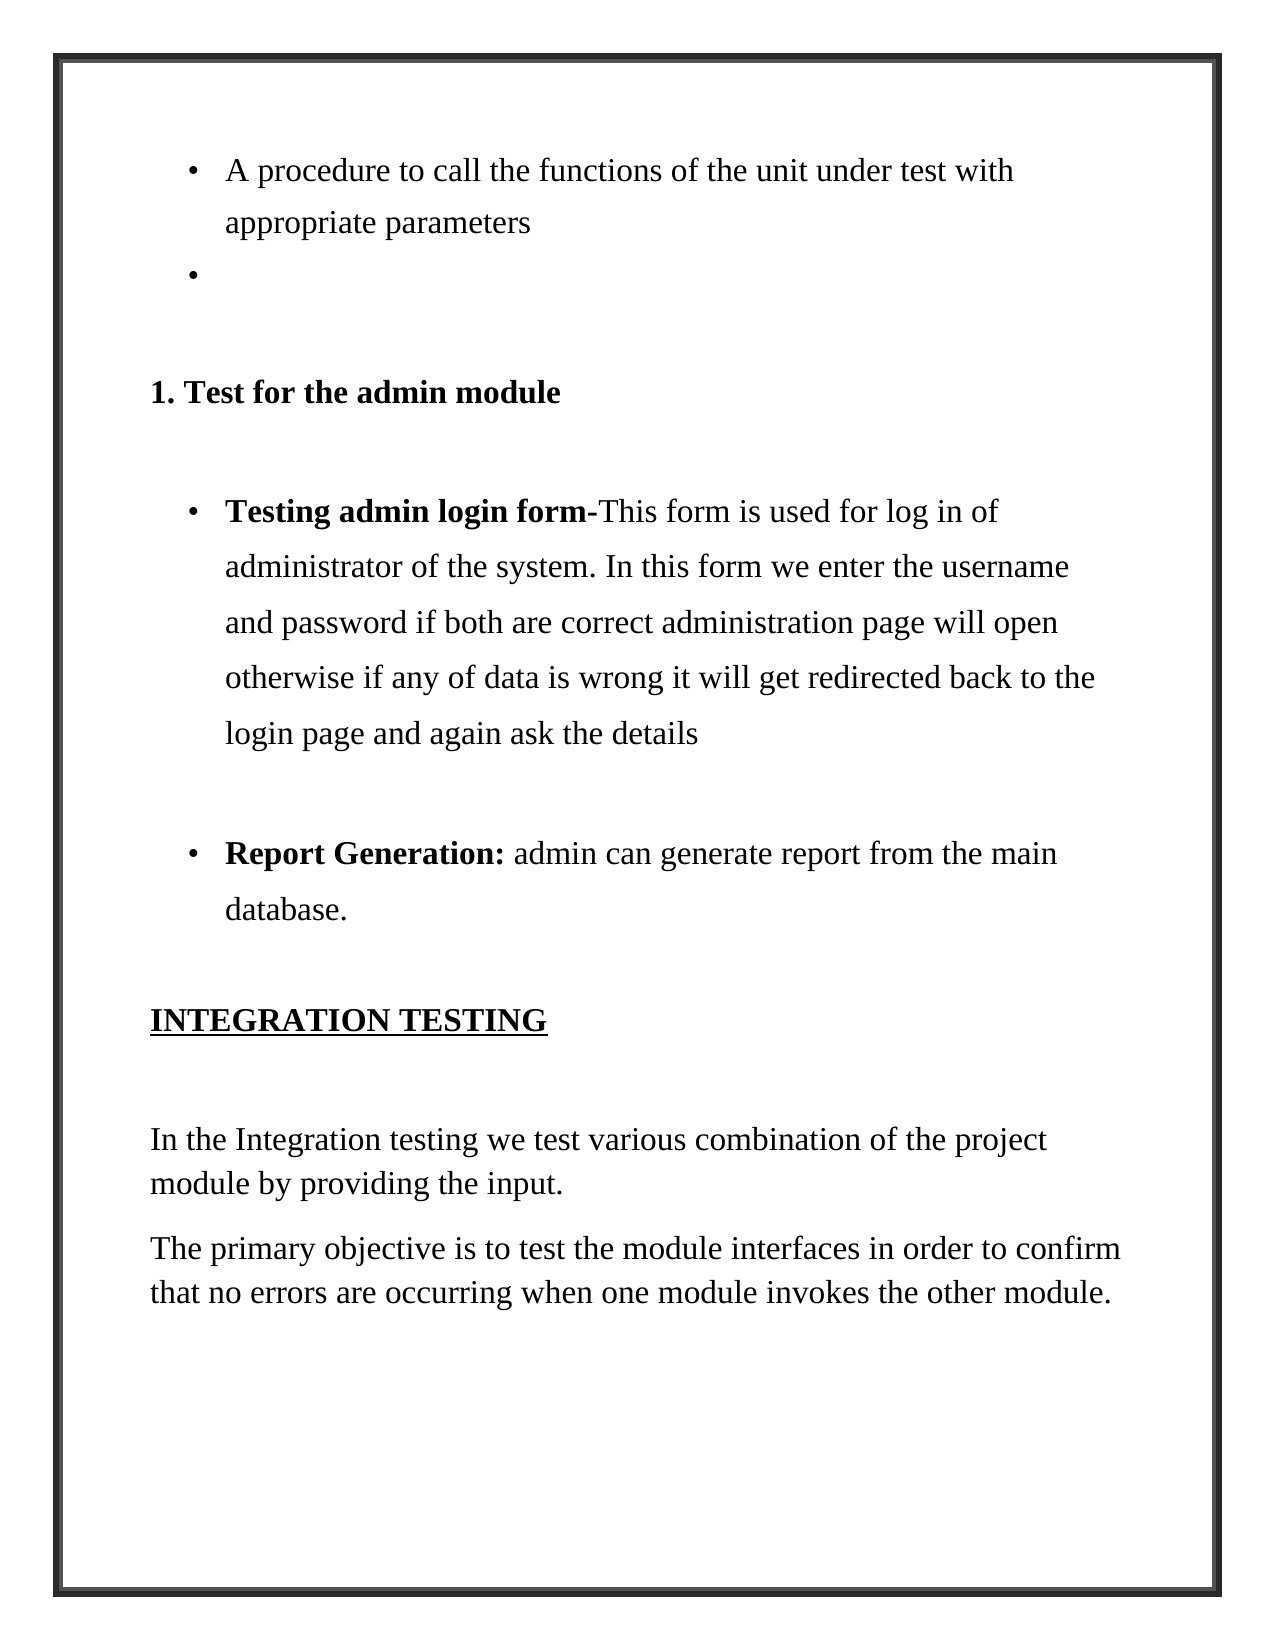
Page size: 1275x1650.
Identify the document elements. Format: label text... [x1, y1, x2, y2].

text The primary objective is to test the module interfaces in order to confirm that no errors are occurring when one module invokes the other module. [150, 1228, 1125, 1310]
list Report Generation: admin can generate report from the main database. [187, 833, 1119, 928]
list A procedure to call the functions of the unit under test with appropriate parameters [187, 150, 1023, 241]
text In the Integration testing we test various combination of the project module by providing the input. [150, 1119, 1125, 1201]
list Testing admin login form-This form is used for log in of administrator of the system. In this form we enter the username and password if both are correct administration page will open otherwise if any of data is wrong it will get redirected back to the login page and again ask the details [187, 491, 1125, 751]
text 1. Test for the admin module [150, 372, 1125, 411]
text INTEGRATION TESTING [150, 1001, 1125, 1039]
